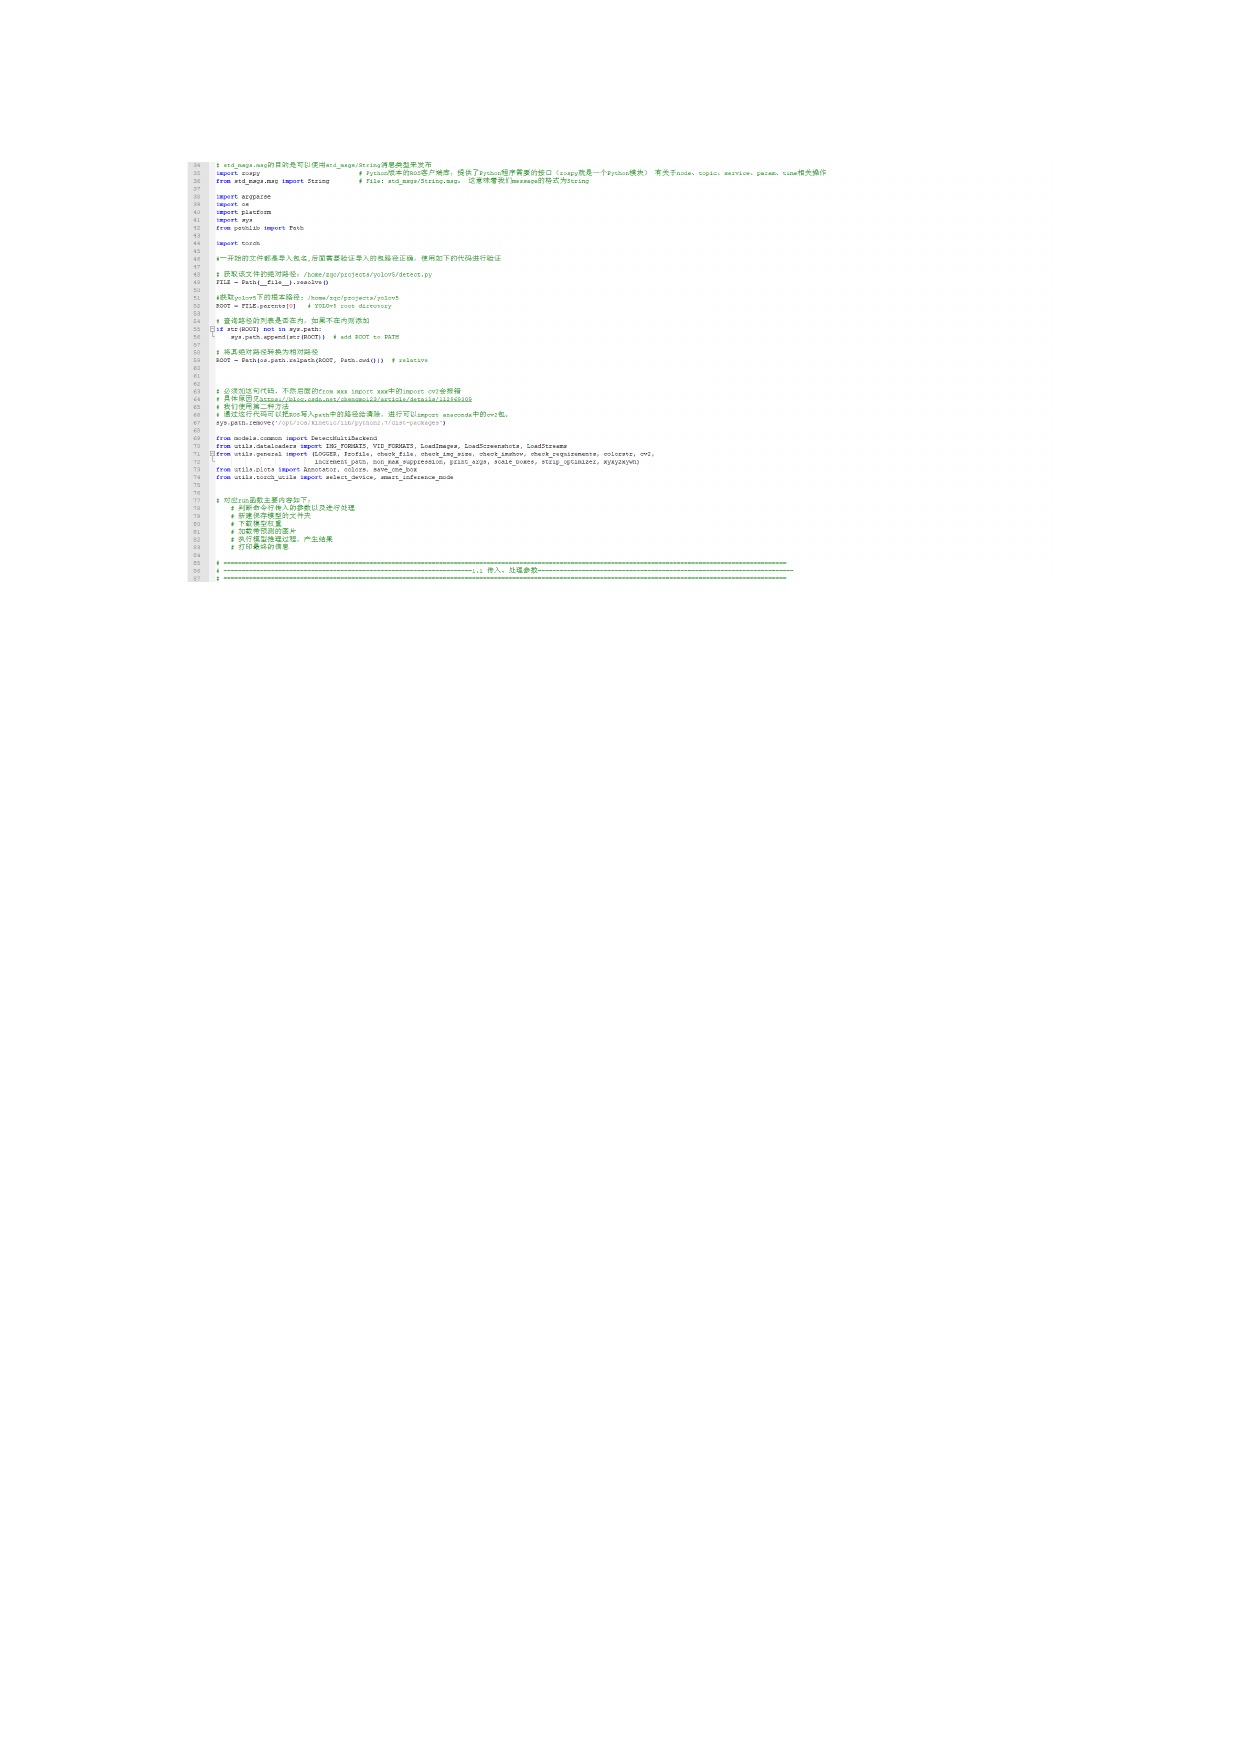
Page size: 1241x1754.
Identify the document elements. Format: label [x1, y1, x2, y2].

picture [187, 162, 1053, 582]
